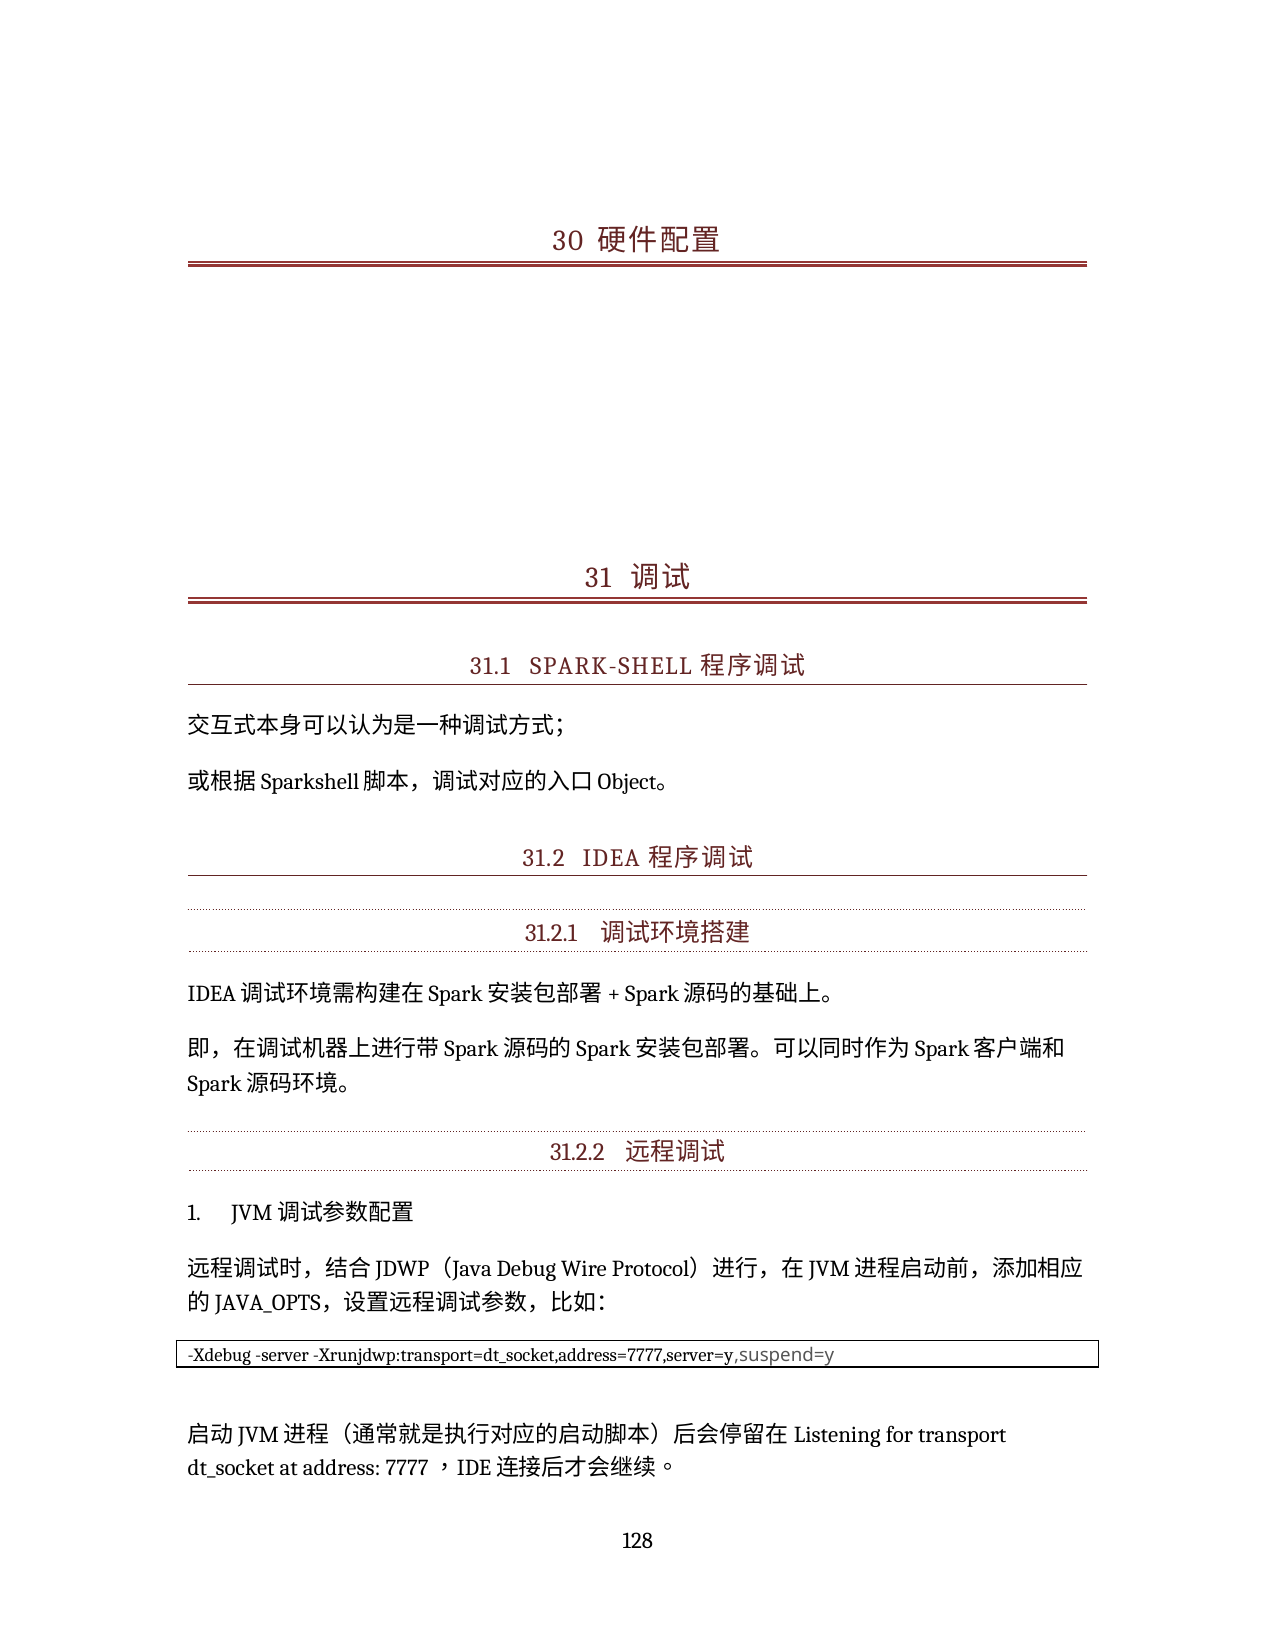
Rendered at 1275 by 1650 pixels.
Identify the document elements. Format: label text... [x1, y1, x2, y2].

subtitle 硬件配置 [187, 219, 1087, 267]
text IDEA调试环境需构建在Spark 安装包部署 + Spark源码的基础上。 [187, 974, 1087, 1008]
text 或根据Sparkshell脚本，调试对应的入口Object。 [187, 763, 1087, 796]
text 远程调试时，结合JDWP（Java Debug Wire Protocol）进行，在JVM进程启动前，添加相应的JAVA_OPTS，设置远程调试参数，比如： [187, 1249, 1087, 1317]
subtitle 远程调试 [187, 1131, 1087, 1171]
subtitle 调试 [187, 553, 1087, 604]
list JVM调试参数配置 [187, 1194, 1087, 1227]
subtitle Spark-shell 程序调试 [187, 647, 1087, 685]
text 启动JVM进程（通常就是执行对应的启动脚本）后会停留在 Listening for transport dt_socket at address: 7777 ，IDE连接后才会继续。 [187, 1416, 1087, 1482]
subtitle 调试环境搭建 [187, 909, 1087, 952]
text 交互式本身可以认为是一种调试方式； [187, 707, 1087, 740]
subtitle IDEA 程序调试 [187, 839, 1087, 876]
text 即，在调试机器上进行带Spark源码的Spark 安装包部署。可以同时作为Spark客户端和Spark 源码环境。 [187, 1030, 1087, 1098]
table_header -Xdebug -server -Xrunjdwp:transport=dt_socket,address=7777,server=y,suspend=y [177, 1341, 1098, 1366]
